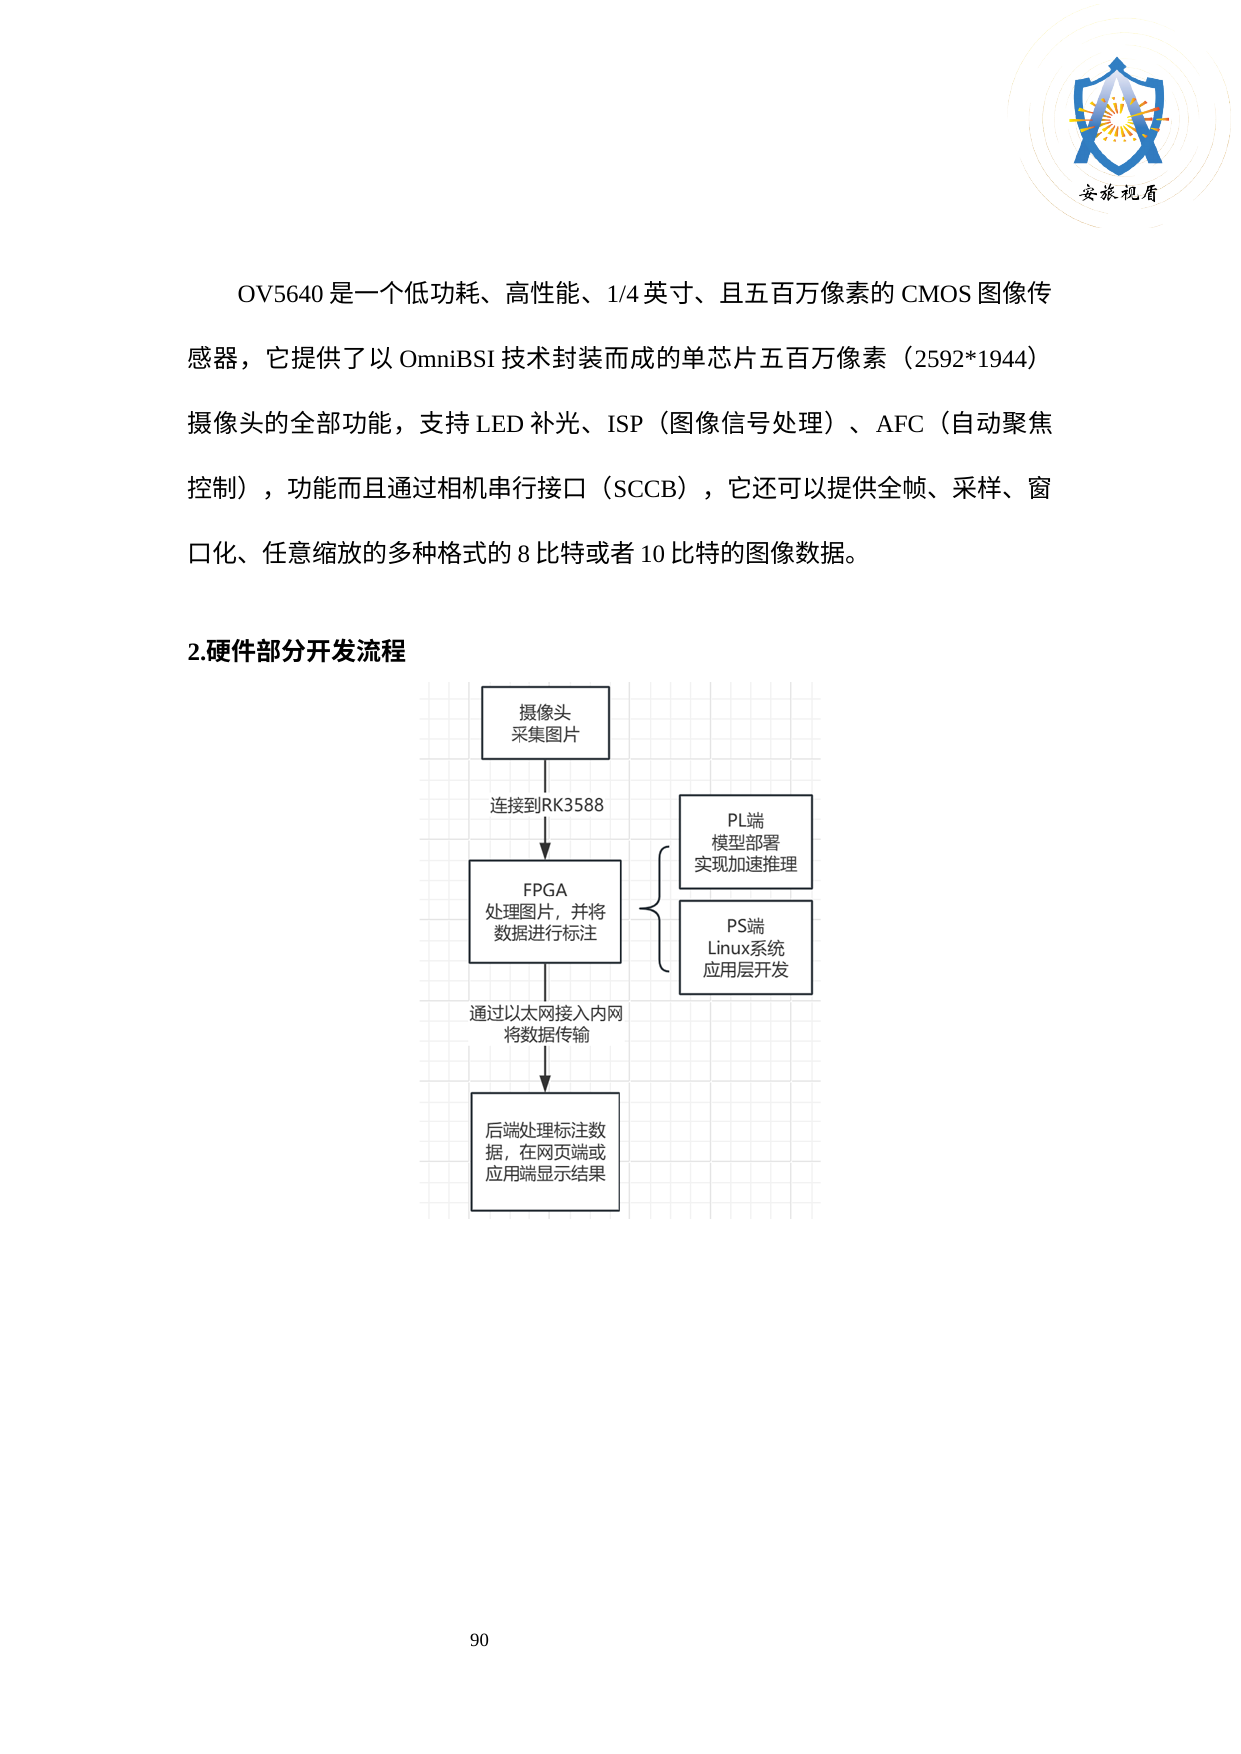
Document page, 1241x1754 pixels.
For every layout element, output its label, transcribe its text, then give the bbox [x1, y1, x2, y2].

picture [419, 682, 821, 1219]
text 2.硬件部分开发流程 [187, 617, 1053, 682]
text OV5640是一个低功耗、高性能、1/4英寸、且五百万像素的CMOS图像传感器，它提供了以OmniBSI技术封装而成的单芯片五百万像素（2592*1944）摄像头的全部功能，支持LED补光、ISP（图像信号处理）、AFC（自动聚焦控制），功能而且通过相机串行接口（SCCB），它还可以提供全帧、采样、窗口化、任意缩放的多种格式的8比特或者10比特的图像数据。 [187, 162, 1053, 584]
picture [1007, 4, 1231, 228]
